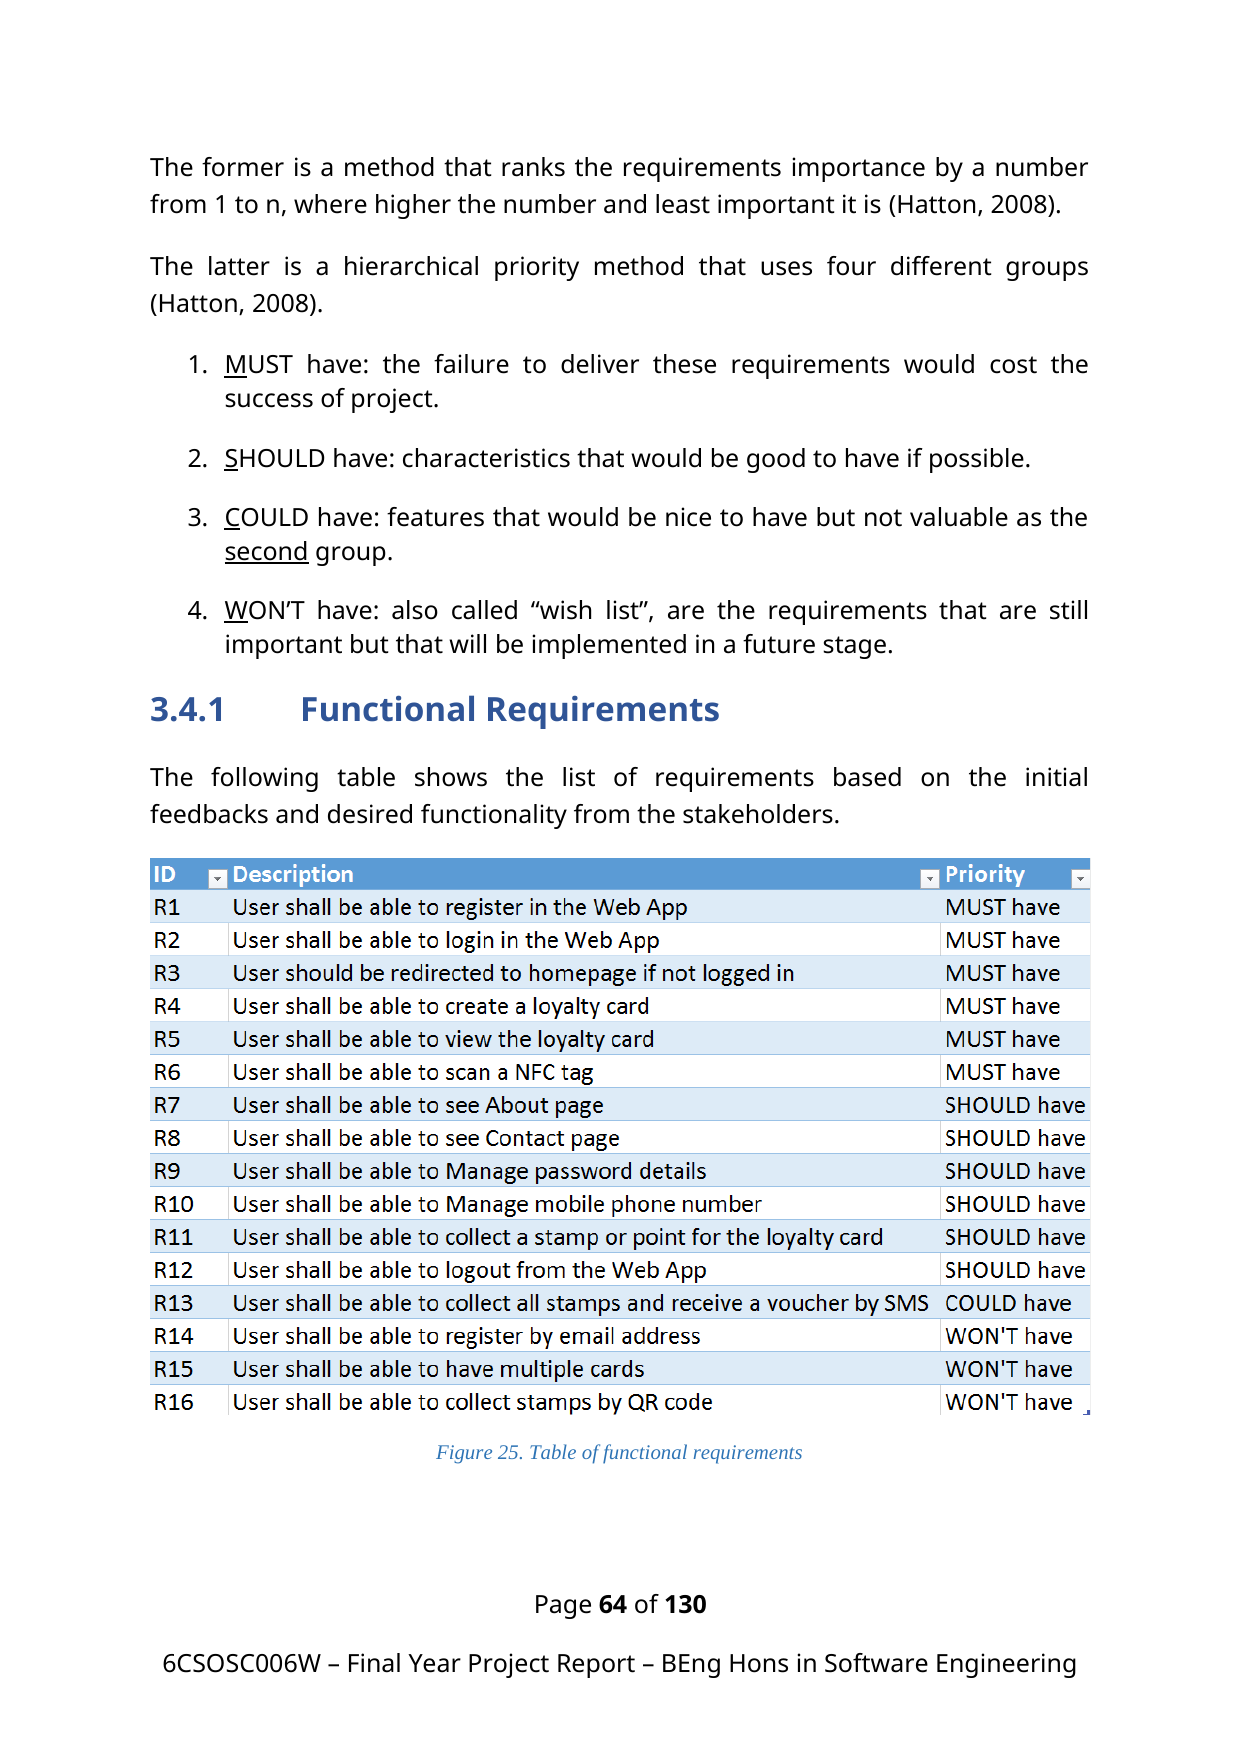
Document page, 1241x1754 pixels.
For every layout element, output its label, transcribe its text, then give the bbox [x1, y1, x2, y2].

list SHOULD have: characteristics that would be good to have if possible. [187, 440, 1090, 474]
list MUST have: the failure to deliver these requirements would cost the success of project. [187, 347, 1090, 415]
text Figure 25. Table of functional requirements [150, 1439, 1090, 1464]
list WON’T have: also called “wish list”, are the requirements that are still important but that will be implemented in a future stage. [187, 592, 1090, 661]
text The former is a method that ranks the requirements importance by a number from 1 to n, where higher the number and least important it is . [150, 150, 1090, 221]
text The following table shows the list of requirements based on the initial feedbacks and desired functionality from the stakeholders. [150, 759, 1090, 830]
text The latter is a hierarchical priority method that uses four different groups . [150, 248, 1090, 319]
subtitle Functional Requirements [150, 686, 1090, 731]
picture [150, 858, 1091, 1415]
list COULD have: features that would be nice to have but not valuable as the second group. [187, 499, 1090, 567]
